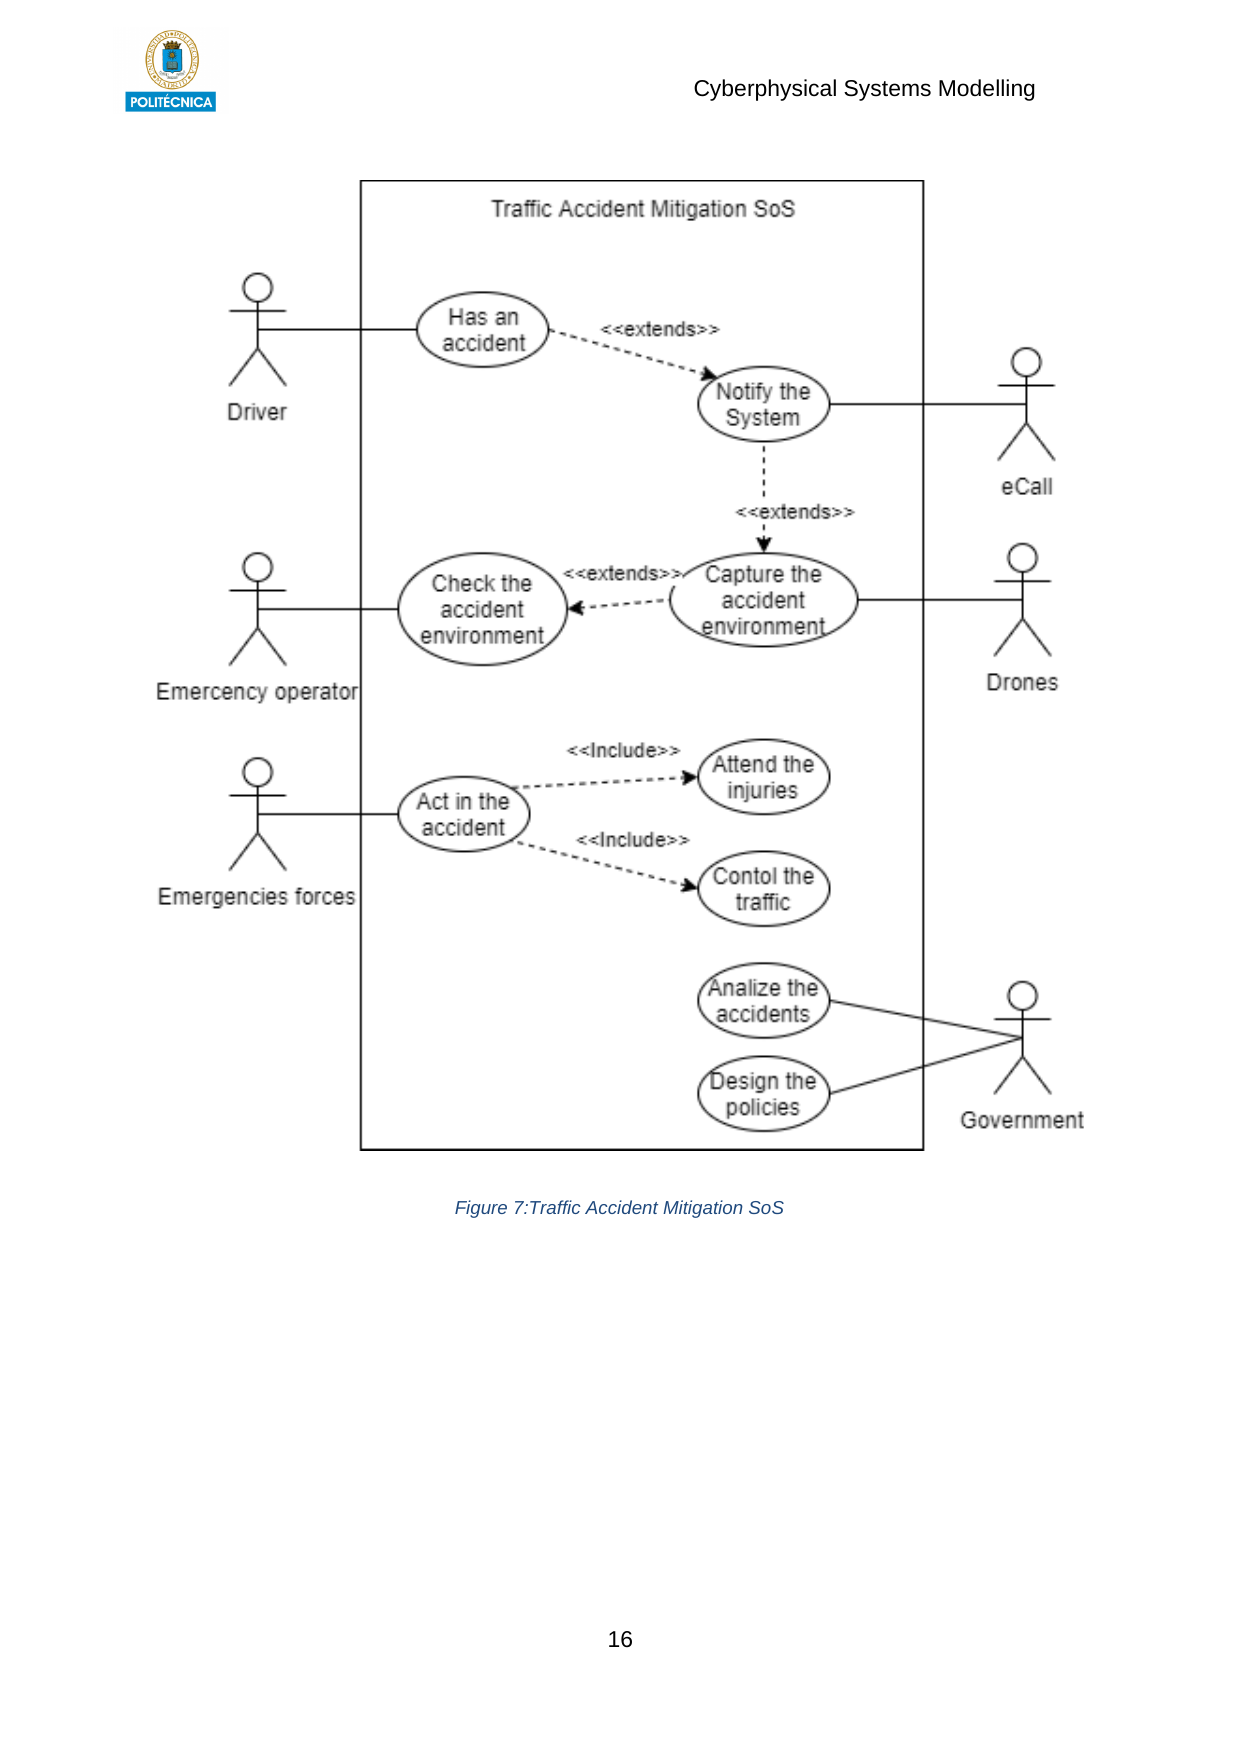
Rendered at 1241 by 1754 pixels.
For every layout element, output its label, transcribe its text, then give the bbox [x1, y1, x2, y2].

text Figure 7:Traffic Accident Mitigation SoS [150, 1196, 1090, 1218]
picture [112, 27, 229, 114]
picture [156, 180, 1084, 1151]
